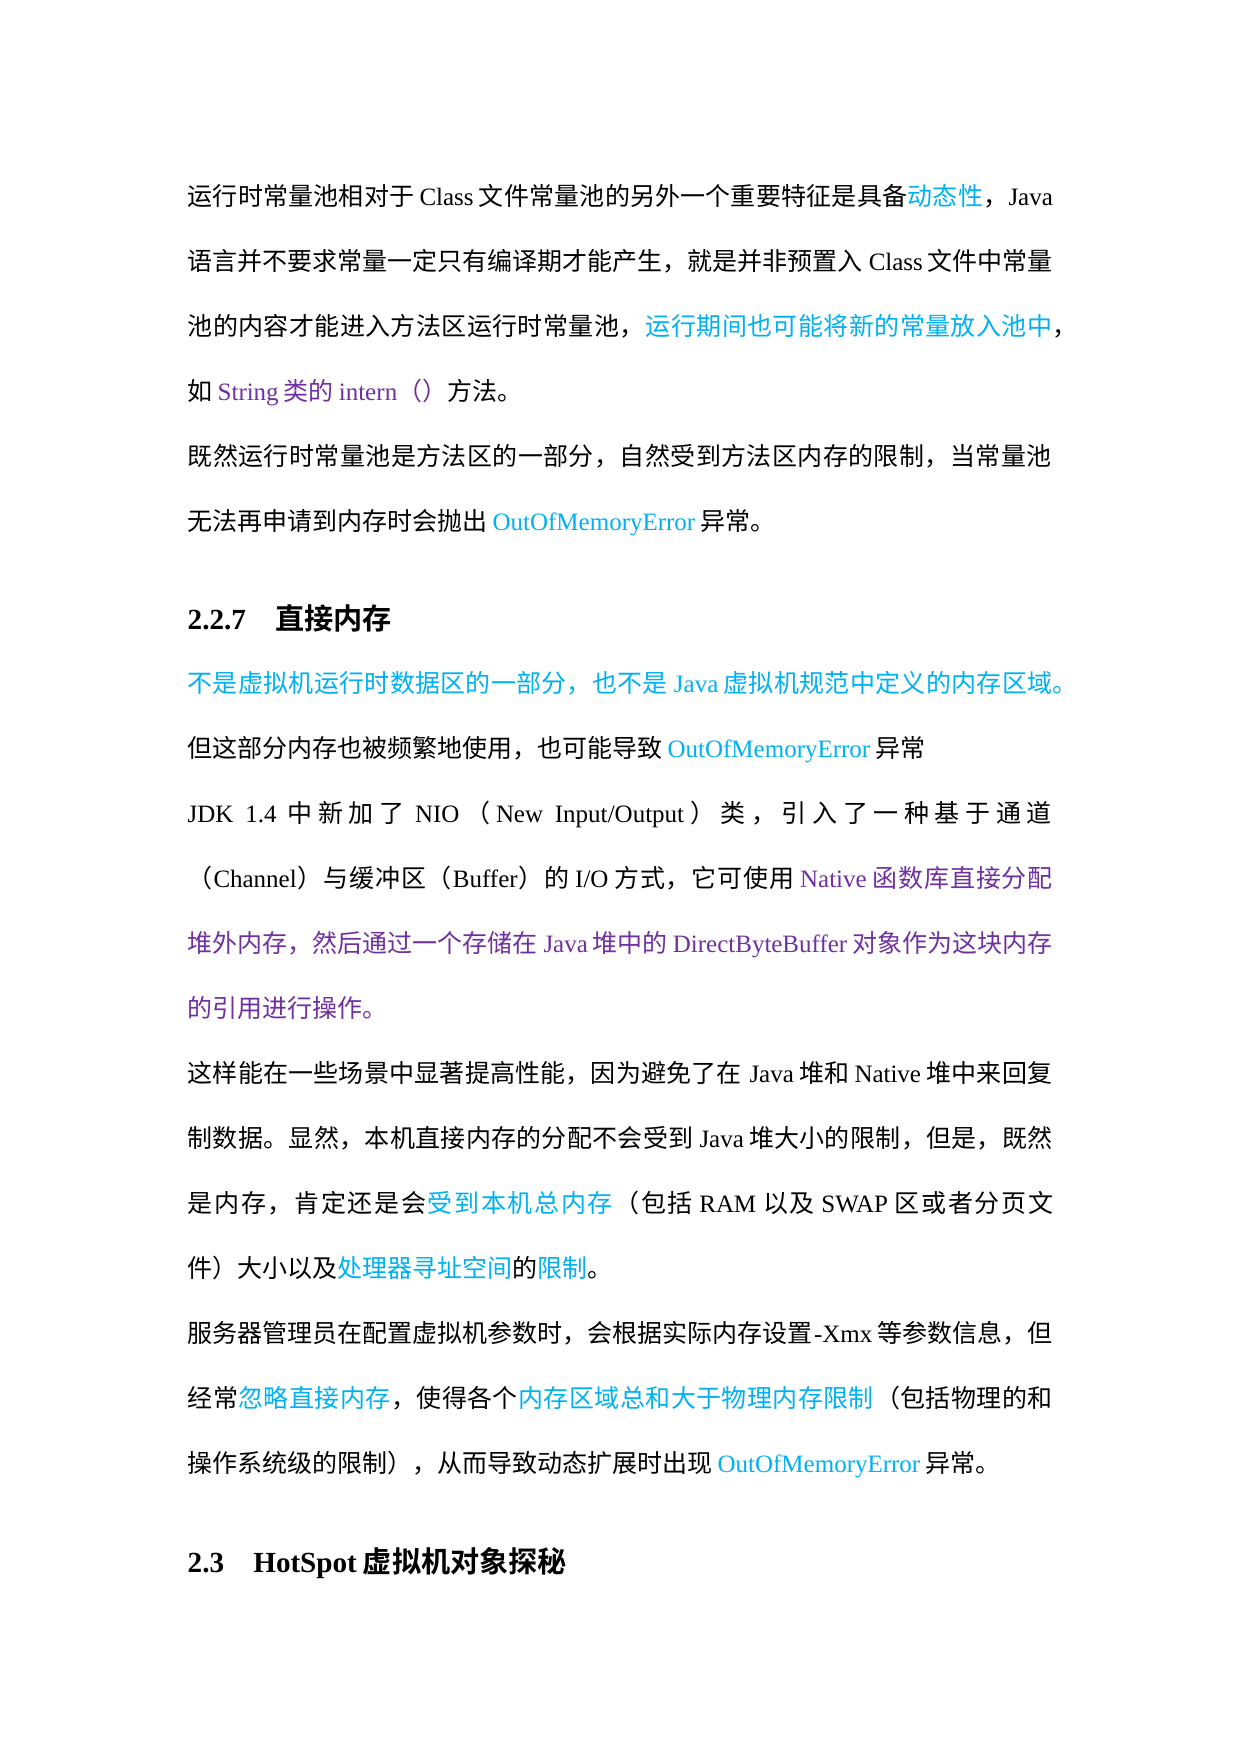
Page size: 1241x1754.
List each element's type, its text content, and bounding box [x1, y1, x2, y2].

text 2.2.7 直接内存 [187, 584, 1053, 649]
text 这样能在一些场景中显著提高性能，因为避免了在Java堆和Native堆中来回复制数据。显然，本机直接内存的分配不会受到Java堆大小的限制，但是，既然是内存，肯定还是会受到本机总内存（包括RAM以及SWAP区或者分页文件）大小以及处理器寻址空间的限制。 [187, 1039, 1053, 1299]
text 运行时常量池相对于Class文件常量池的另外一个重要特征是具备动态性，Java语言并不要求常量一定只有编译期才能产生，就是并非预置入Class文件中常量池的内容才能进入方法区运行时常量池，运行期间也可能将新的常量放入池中，如String类的intern（）方法。 [187, 162, 1053, 422]
text 服务器管理员在配置虚拟机参数时，会根据实际内存设置-Xmx等参数信息，但经常忽略直接内存，使得各个内存区域总和大于物理内存限制（包括物理的和操作系统级的限制），从而导致动态扩展时出现OutOfMemoryError异常。 [187, 1299, 1053, 1494]
text 2.3 HotSpot虚拟机对象探秘 [187, 1527, 1053, 1592]
text 不是虚拟机运行时数据区的一部分，也不是Java虚拟机规范中定义的内存区域。但这部分内存也被频繁地使用，也可能导致OutOfMemoryError异常 [187, 649, 1053, 779]
text 既然运行时常量池是方法区的一部分，自然受到方法区内存的限制，当常量池无法再申请到内存时会抛出OutOfMemoryError异常。 [187, 422, 1053, 552]
text JDK 1.4中新加了NIO（New Input/Output）类，引入了一种基于通道（Channel）与缓冲区（Buffer）的I/O方式，它可使用Native函数库直接分配堆外内存，然后通过一个存储在Java堆中的DirectByteBuffer对象作为这块内存的引用进行操作。 [187, 779, 1053, 1039]
